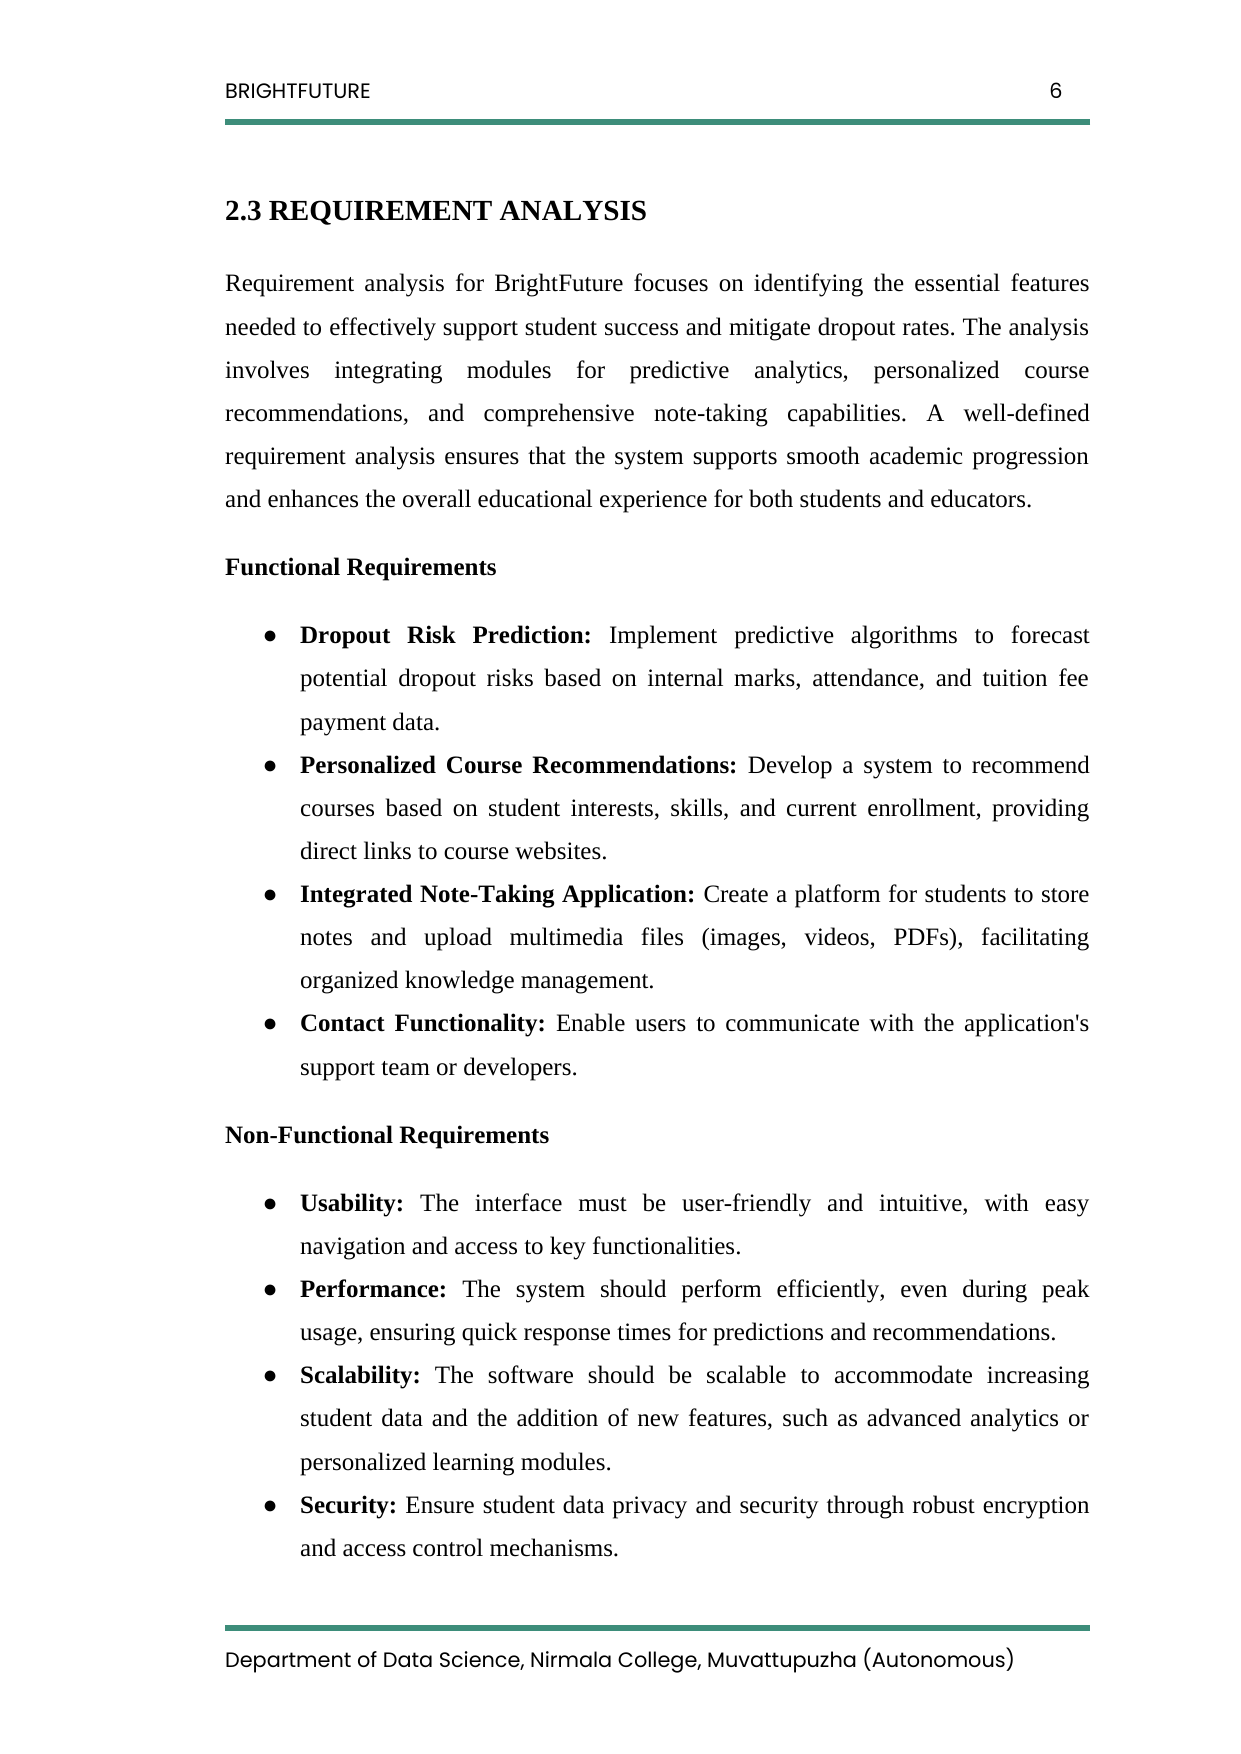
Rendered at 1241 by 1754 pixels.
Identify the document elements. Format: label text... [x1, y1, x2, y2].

list Contact Functionality: Enable users to communicate with the application's support team or developers. [262, 1008, 1090, 1080]
text Non-Functional Requirements [225, 1120, 1090, 1148]
list Dropout Risk Prediction: Implement predictive algorithms to forecast potential dropout risks based on internal marks, attendance, and tuition fee payment data. [262, 620, 1090, 735]
text 2.3 REQUIREMENT ANALYSIS [225, 193, 1090, 227]
text Requirement analysis for BrightFuture focuses on identifying the essential features needed to effectively support student success and mitigate dropout rates. The analysis involves integrating modules for predictive analytics, personalized course recommendations, and comprehensive note-taking capabilities. A well-defined requirement analysis ensures that the system supports smooth academic progression and enhances the overall educational experience for both students and educators. [225, 268, 1090, 513]
text Functional Requirements [225, 552, 1090, 581]
list Personalized Course Recommendations: Develop a system to recommend courses based on student interests, skills, and current enrollment, providing direct links to course websites. [262, 750, 1090, 865]
list Security: Ensure student data privacy and security through robust encryption and access control mechanisms. [262, 1490, 1090, 1562]
list Integrated Note-Taking Application: Create a platform for students to store notes and upload multimedia files (images, videos, PDFs), facilitating organized knowledge management. [262, 879, 1090, 994]
list Scalability: The software should be scalable to accommodate increasing student data and the addition of new features, such as advanced analytics or personalized learning modules. [262, 1360, 1090, 1475]
list Performance: The system should perform efficiently, even during peak usage, ensuring quick response times for predictions and recommendations. [262, 1274, 1090, 1346]
list Usability: The interface must be user-friendly and intuitive, with easy navigation and access to key functionalities. [262, 1188, 1090, 1260]
